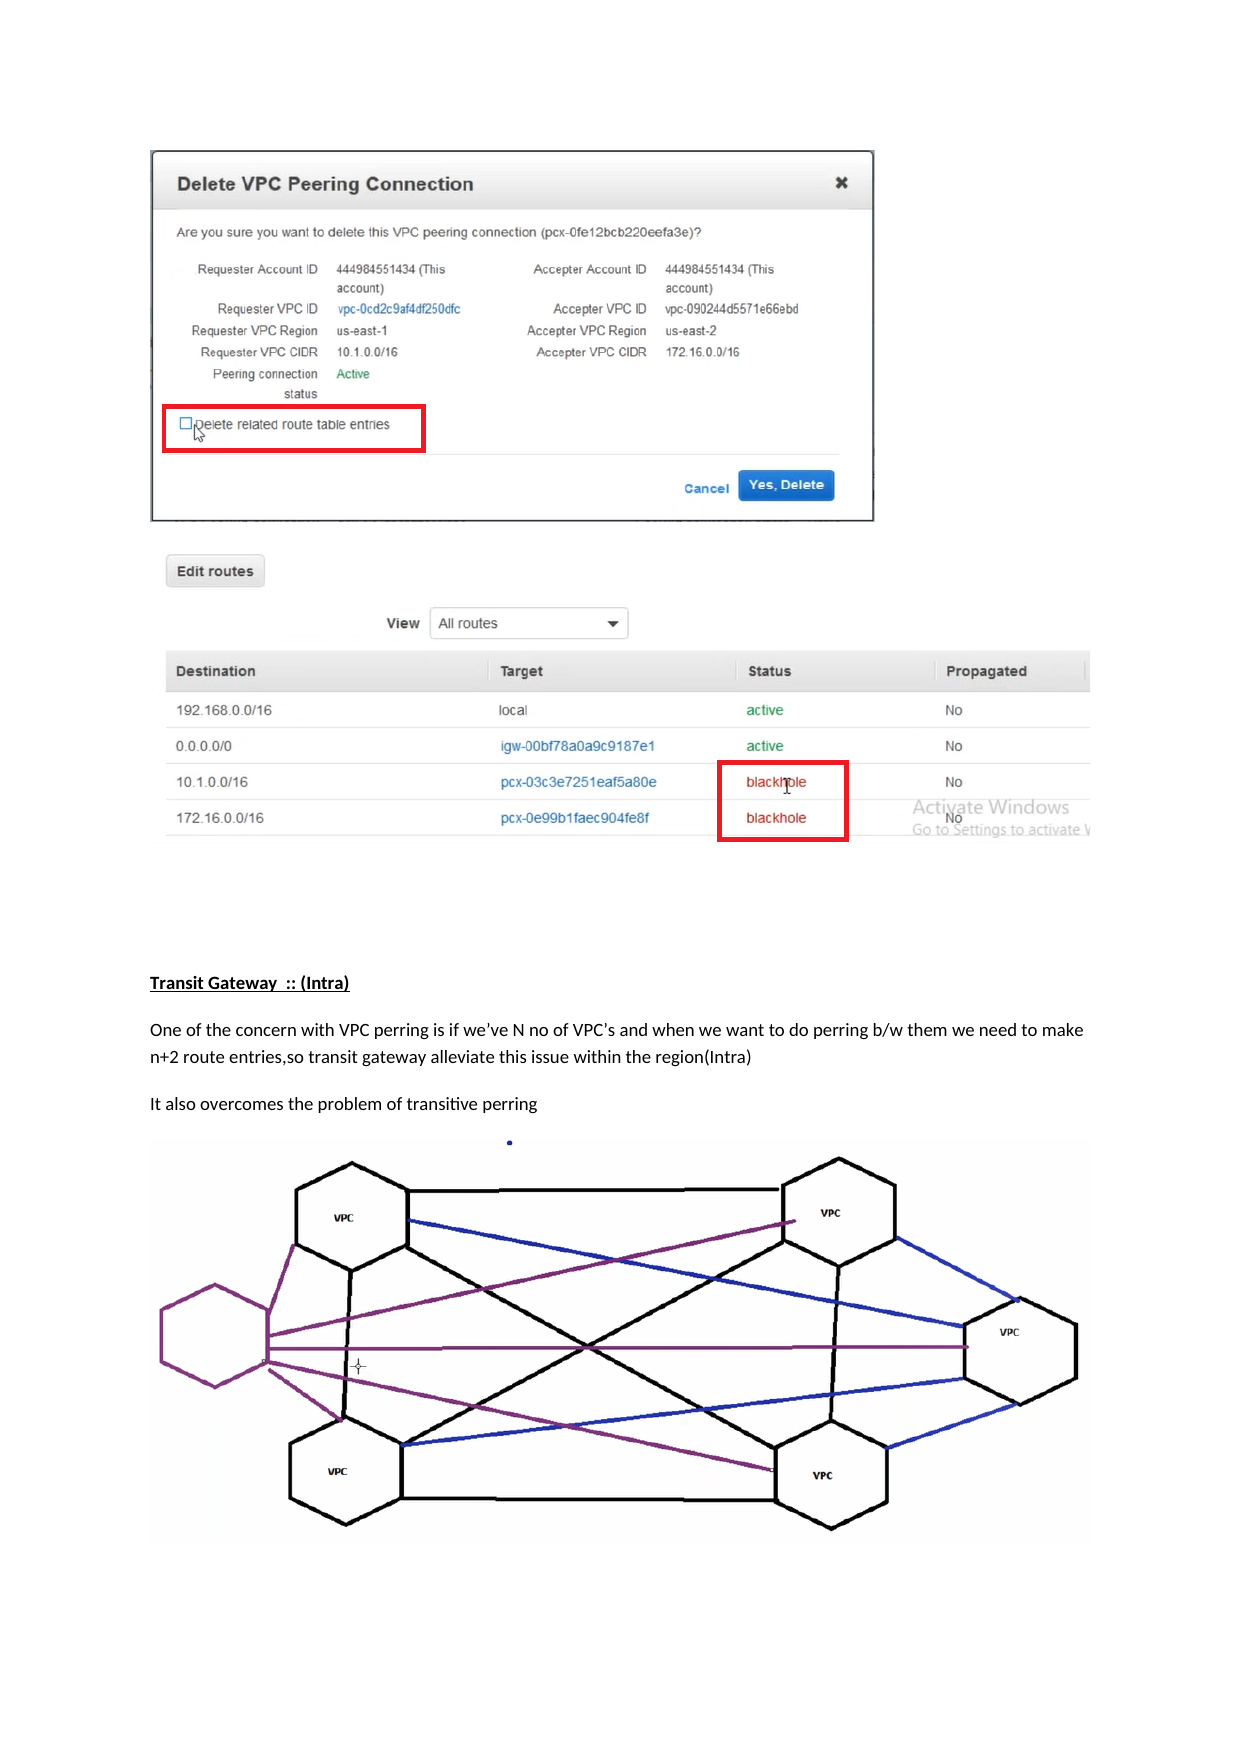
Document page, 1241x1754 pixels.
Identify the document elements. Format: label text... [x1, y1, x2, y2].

picture [150, 550, 1091, 843]
text One of the concern with VPC perring is if we’ve N no of VPC’s and when we want to do perring b/w them we need to make n+2 route entries,so transit gateway alleviate this issue within the region(Intra) [150, 1018, 1090, 1068]
picture [150, 1139, 1091, 1544]
picture [150, 150, 875, 522]
text Transit Gateway :: (Intra) [150, 971, 1090, 994]
text It also overcomes the problem of transitive perring [150, 1092, 1090, 1115]
